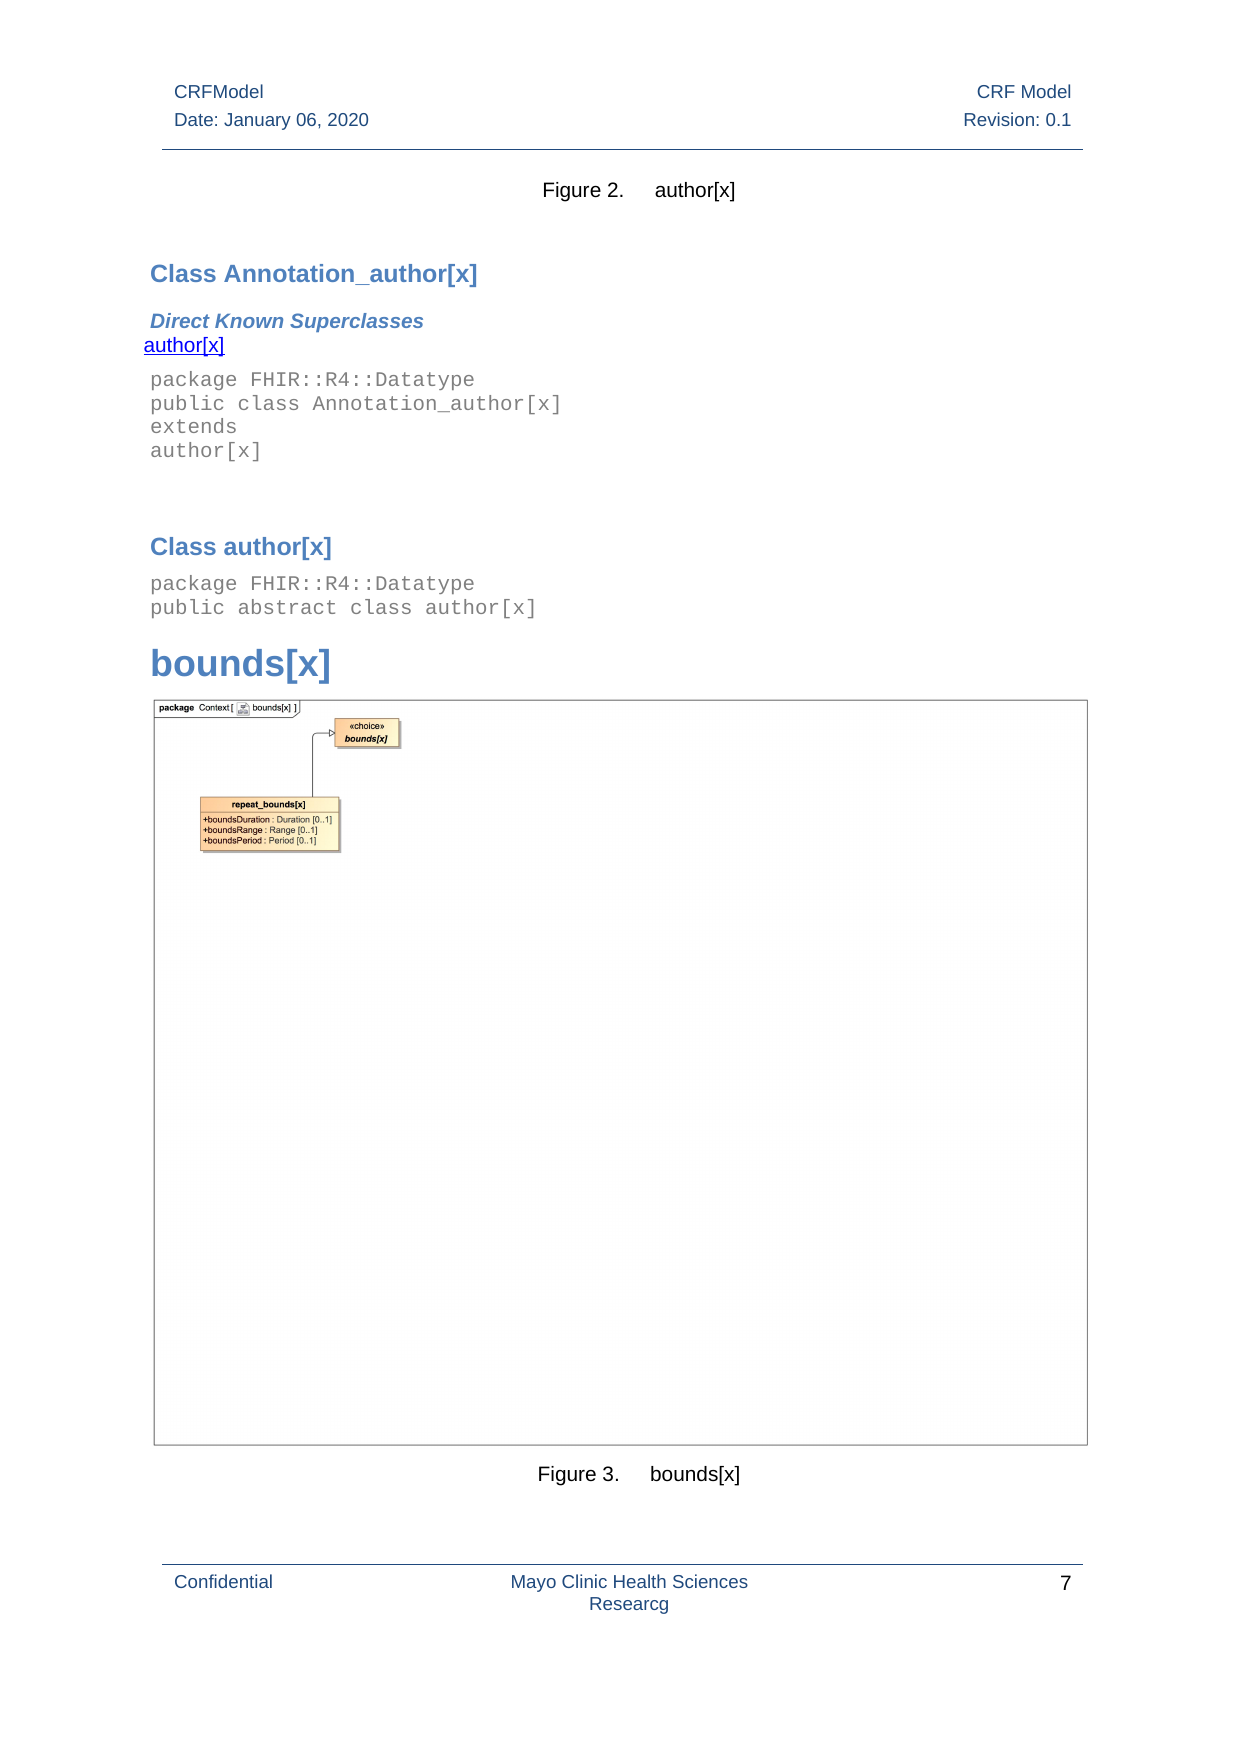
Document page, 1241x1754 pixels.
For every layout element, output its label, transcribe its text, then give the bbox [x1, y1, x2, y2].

subtitle Class Annotation_author[x] [150, 259, 1090, 288]
text public class Annotation_author[x] [150, 393, 1090, 416]
subtitle Direct Known Superclasses [150, 309, 1090, 333]
text package FHIR::R4::Datatype [150, 369, 1090, 393]
subtitle Class author[x] [150, 532, 1090, 561]
text package FHIR::R4::Datatype [150, 573, 1090, 597]
picture [150, 697, 1091, 1449]
text author[x] [187, 178, 1090, 202]
text bounds[x] [187, 1461, 1090, 1485]
text public abstract class author[x] [150, 597, 1090, 621]
text extends [150, 416, 1090, 440]
text author[x] [143, 333, 1090, 357]
text author[x] [150, 440, 1090, 464]
subtitle bounds[x] [150, 641, 1090, 684]
